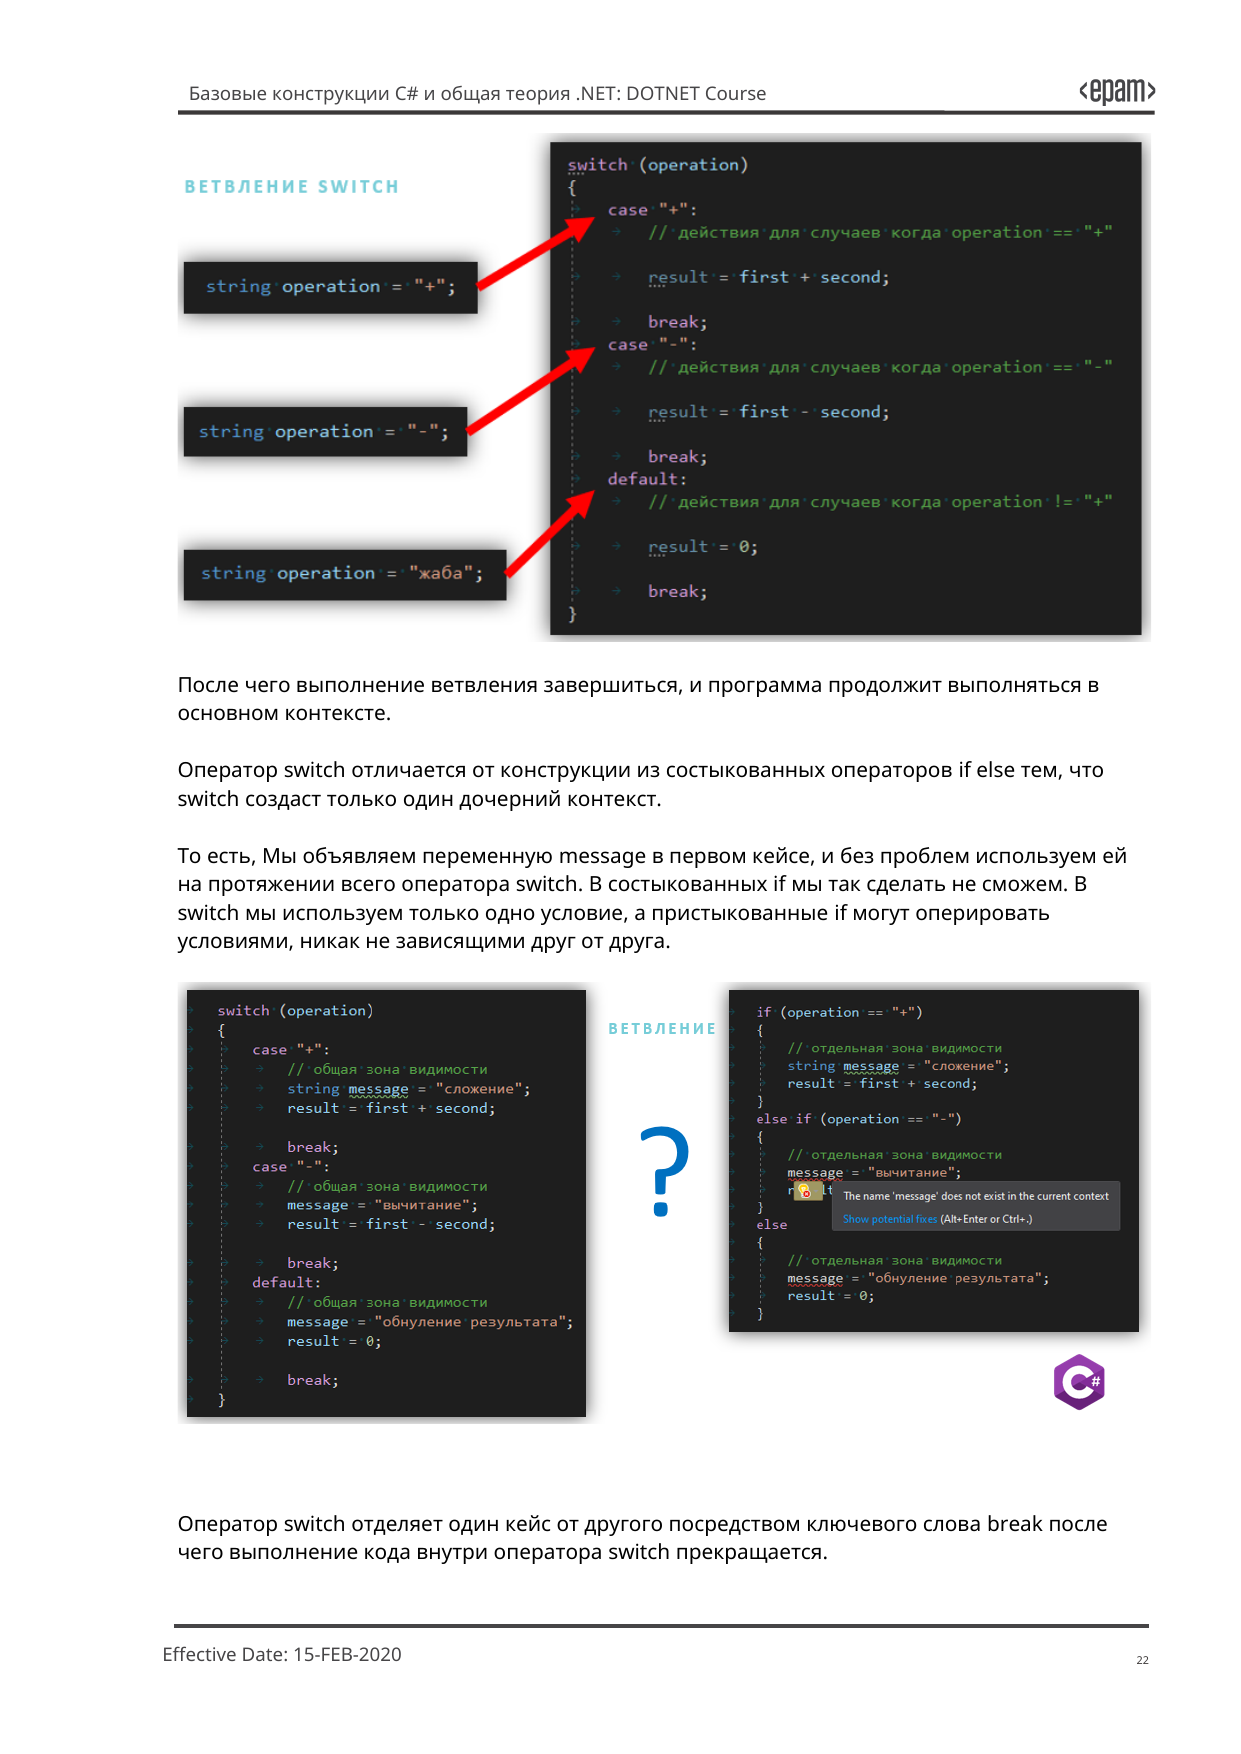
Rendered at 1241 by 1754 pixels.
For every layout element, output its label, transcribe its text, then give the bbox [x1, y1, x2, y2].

text Оператор switch отделяет один кейс от другого посредством ключевого слова break после чего выполнение кода внутри оператора switch прекращается. [177, 1509, 1152, 1566]
text Оператор switch отличается от конструкции из состыкованных операторов if else тем, что switch создаст только один дочерний контекст. [177, 755, 1152, 812]
text После чего выполнение ветвления завершиться, и программа продолжит выполняться в основном контексте. [177, 670, 1152, 727]
picture [177, 982, 1152, 1424]
picture [177, 133, 1152, 642]
text То есть, Мы объявляем переменную message в первом кейсе, и без проблем используем ей на протяжении всего оператора switch. В состыкованных if мы так сделать не сможем. В switch мы используем только одно условие, а пристыкованные if могут оперировать условиями, никак не зависящими друг от друга. [177, 841, 1152, 954]
